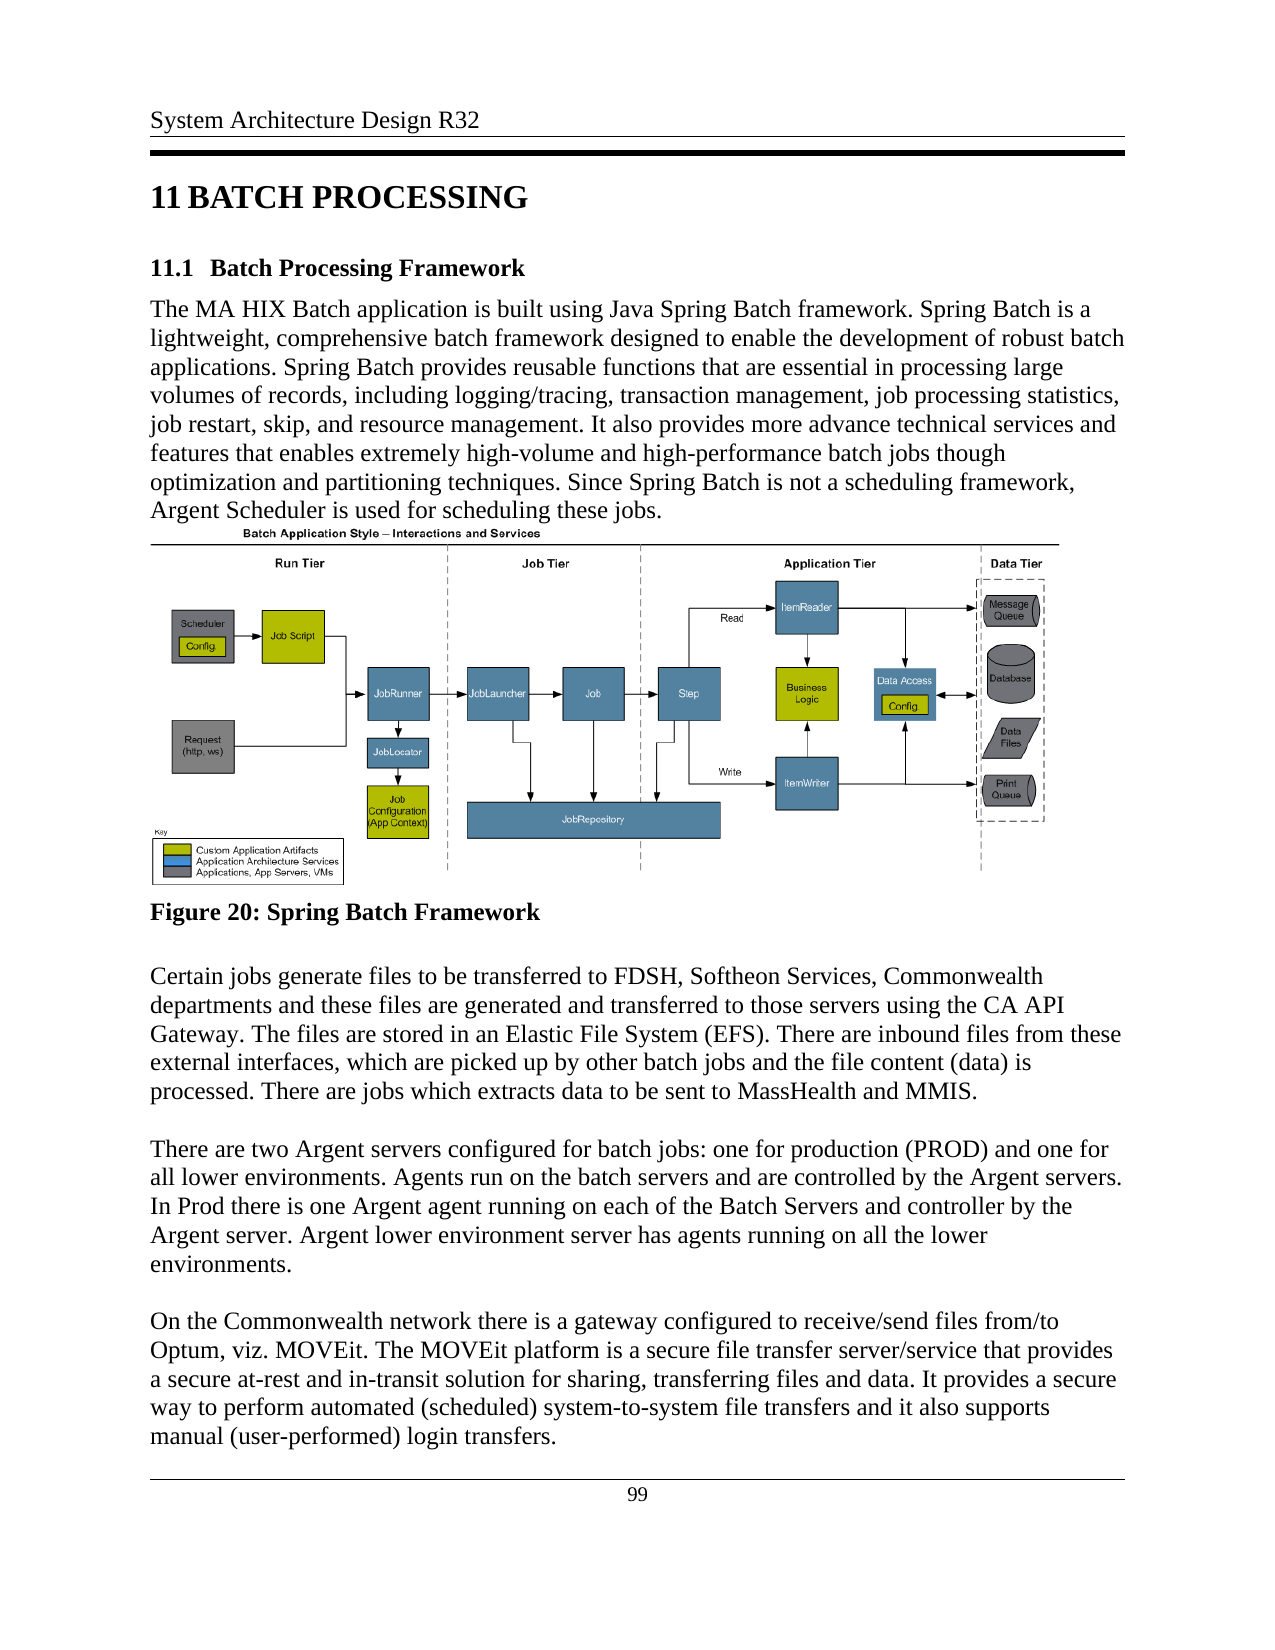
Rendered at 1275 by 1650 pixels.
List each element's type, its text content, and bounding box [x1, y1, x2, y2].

subtitle BATCH PROCESSING [150, 156, 1125, 215]
text Certain jobs generate files to be transferred to FDSH, Softheon Services, Commonwealth departments and these files are generated and transferred to those servers using the CA API Gateway. The files are stored in an Elastic File System (EFS). There are inbound files from these external interfaces, which are picked up by other batch jobs and the file content (data) is processed. There are jobs which extracts data to be sent to MassHealth and MMIS. [150, 961, 1125, 1105]
text There are two Argent servers configured for batch jobs: one for production (PROD) and one for all lower environments. Agents run on the batch servers and are controlled by the Argent servers. In Prod there is one Argent agent running on each of the Batch Servers and controller by the Argent server. Argent lower environment server has agents running on all the lower environments. [150, 1134, 1125, 1277]
text Figure 20: Spring Batch Framework [150, 897, 1125, 926]
picture [150, 524, 1060, 885]
text On the Commonwealth network there is a gateway configured to receive/send files from/to Optum, viz. MOVEit. The MOVEit platform is a secure file transfer server/service that provides a secure at-rest and in-transit solution for sharing, transferring files and data. It provides a secure way to perform automated (scheduled) system-to-system file transfers and it also supports manual (user-performed) login transfers. [150, 1306, 1125, 1479]
subtitle Batch Processing Framework [150, 253, 1125, 282]
